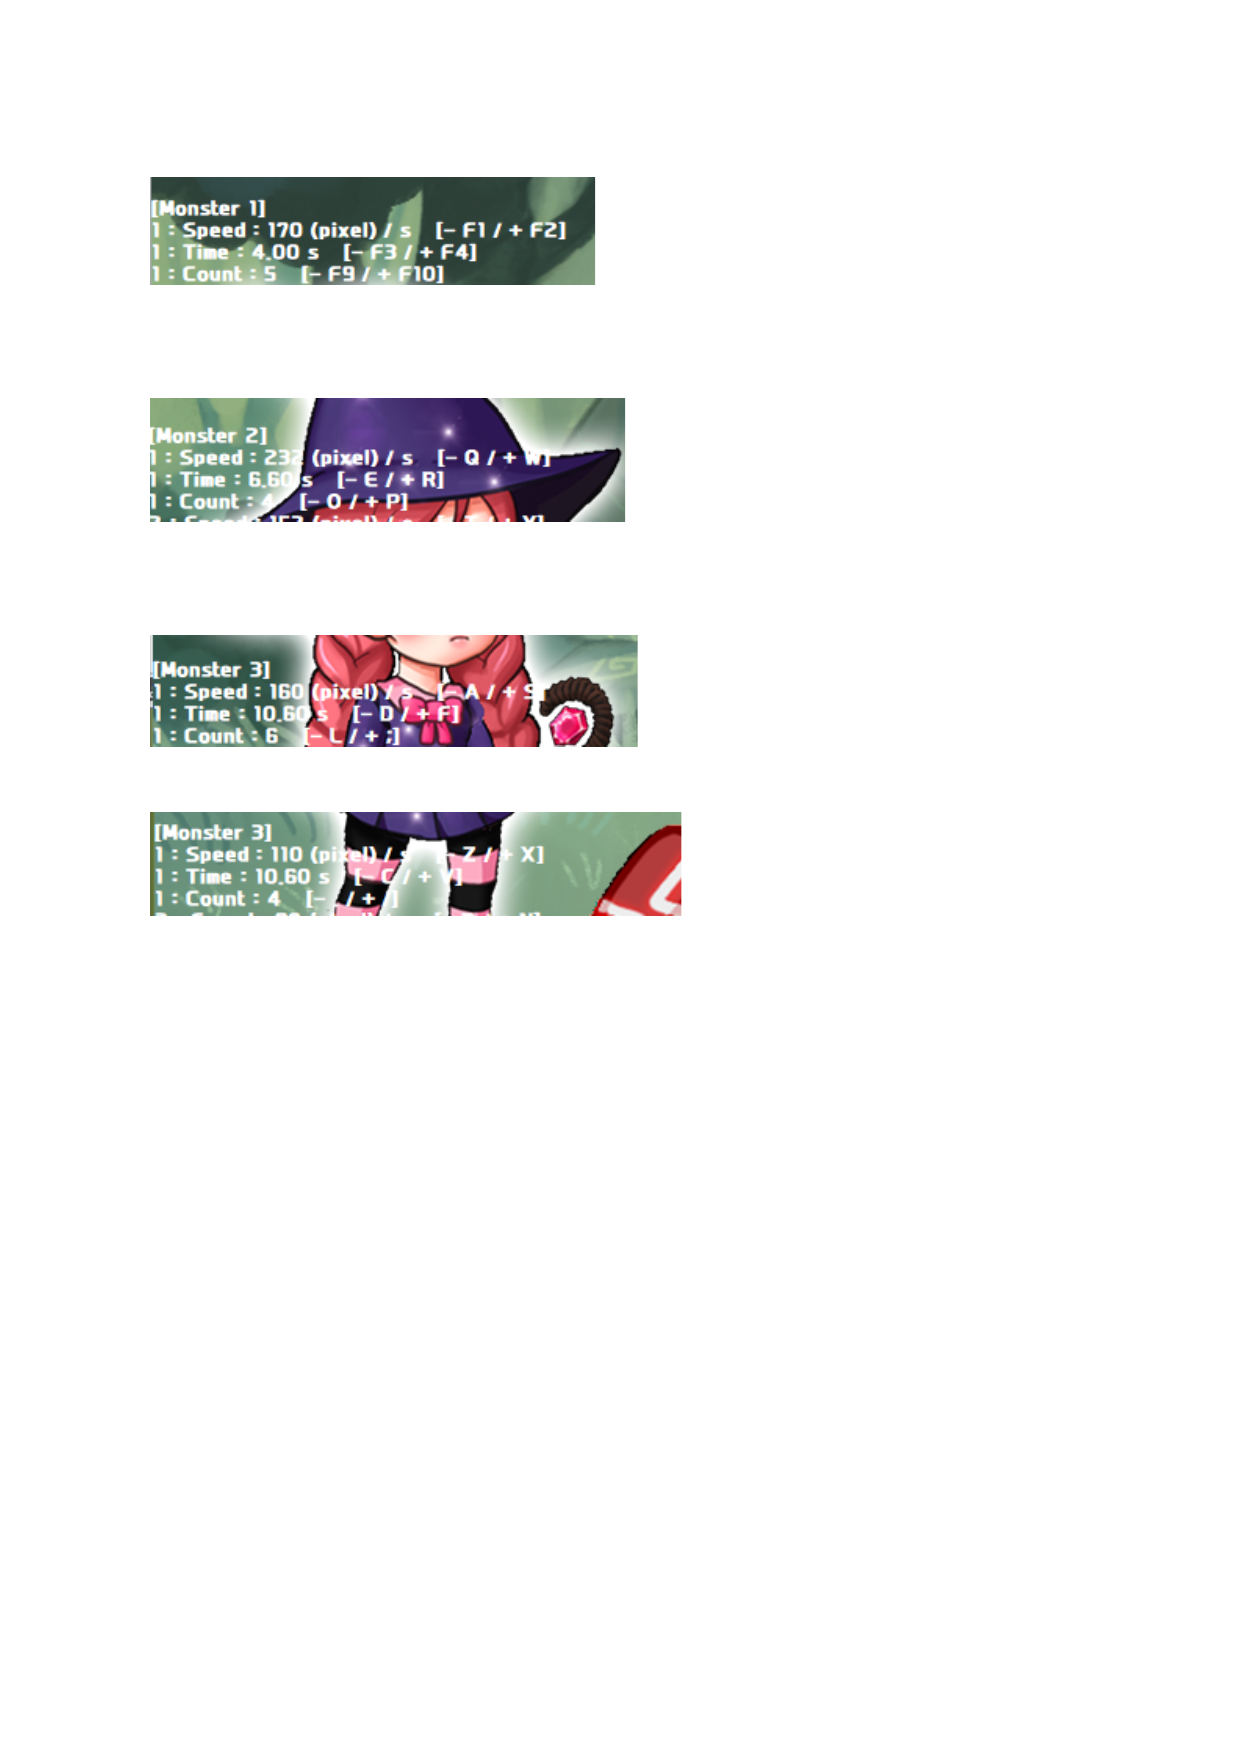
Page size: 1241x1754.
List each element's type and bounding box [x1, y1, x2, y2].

picture [150, 812, 682, 916]
picture [150, 398, 625, 522]
picture [150, 177, 596, 285]
picture [150, 635, 638, 747]
